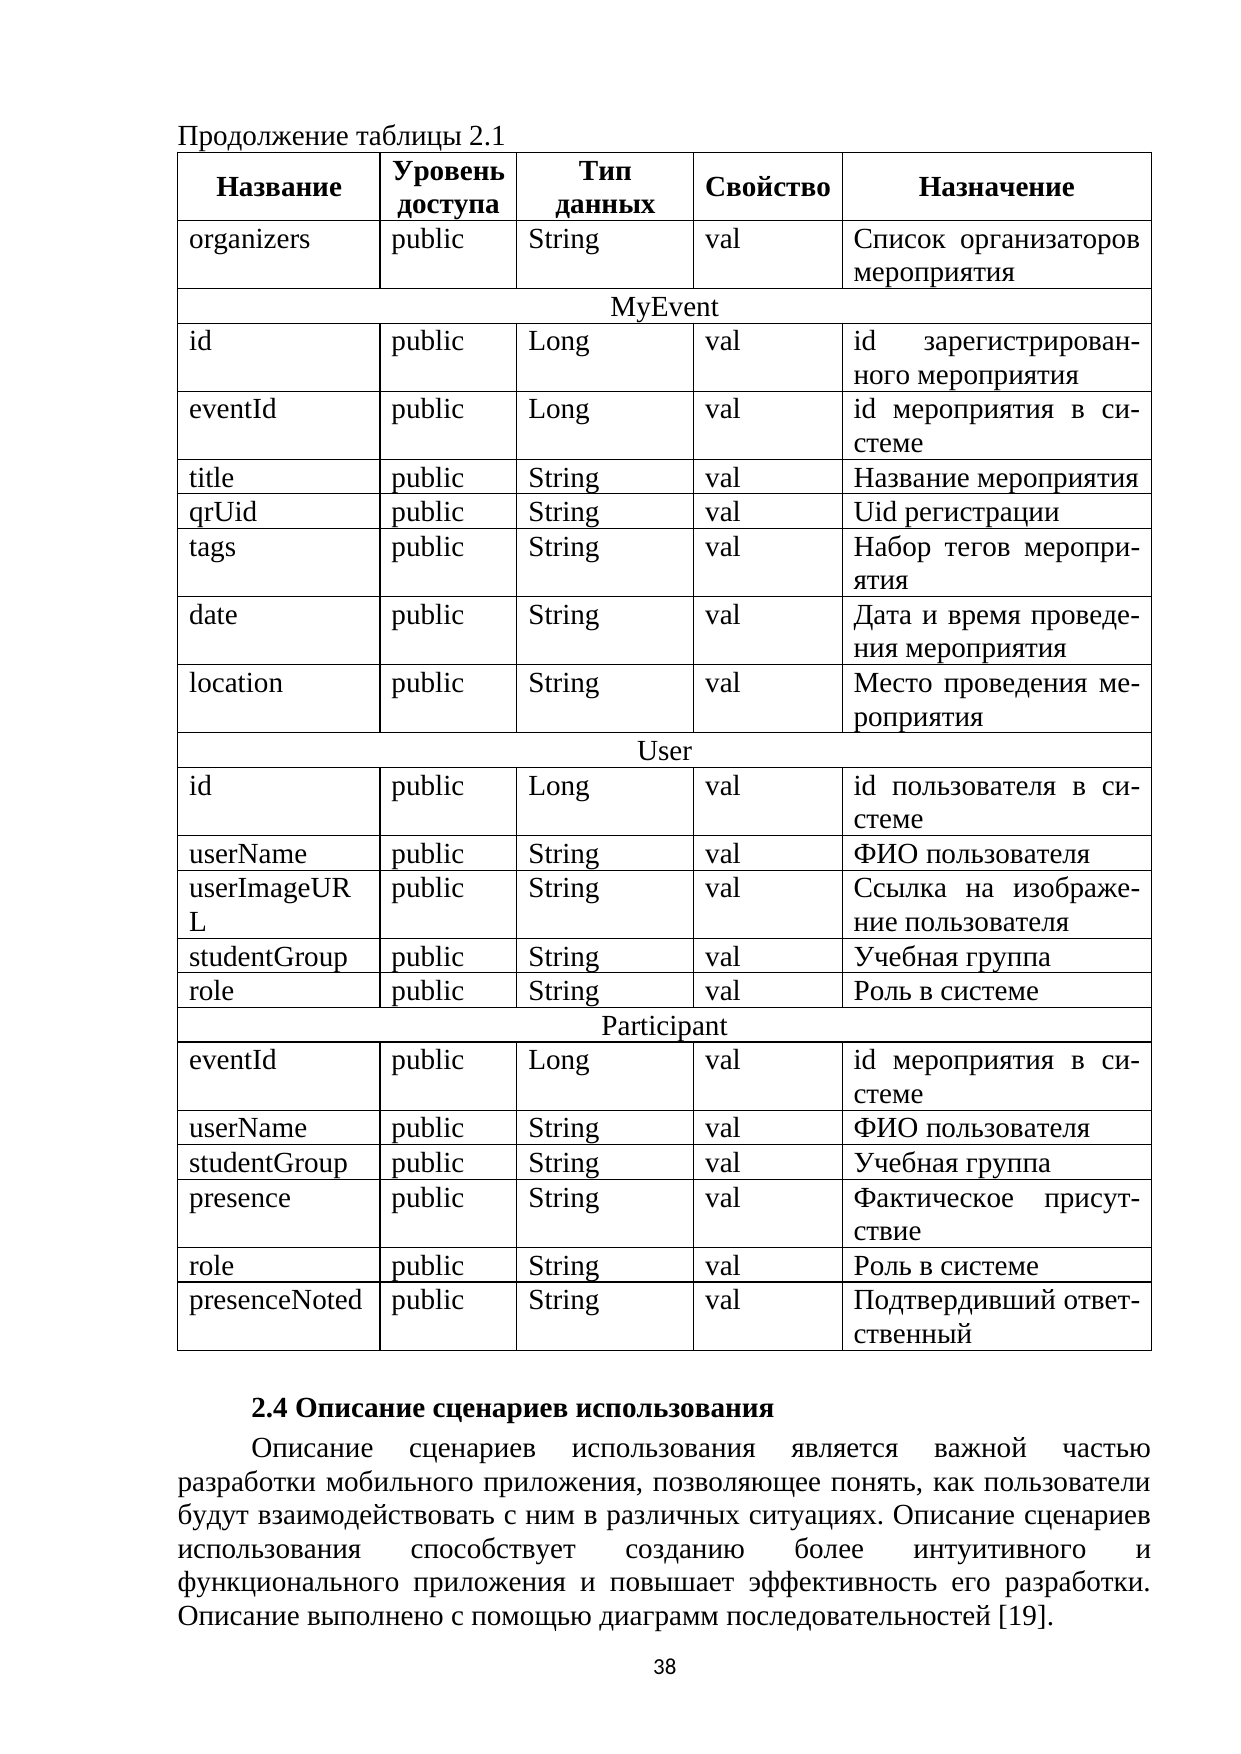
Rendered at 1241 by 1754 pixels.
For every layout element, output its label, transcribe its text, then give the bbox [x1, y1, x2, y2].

table_cell Фактическое присутствие [843, 1180, 1151, 1247]
table_cell val [694, 1043, 842, 1109]
table_cell tags [178, 529, 379, 596]
table_cell val [694, 836, 842, 869]
table_cell public [381, 529, 516, 596]
table_cell String [517, 939, 693, 972]
text Продолжение таблицы 2.1 [177, 118, 1152, 152]
table_header Тип данных [517, 153, 693, 220]
table_cell Long [517, 1043, 693, 1109]
table_cell Список организаторов мероприятия [843, 221, 1151, 288]
table_cell id пользователя в системе [843, 768, 1151, 835]
table_cell val [694, 529, 842, 596]
table_cell String [517, 871, 693, 938]
table_cell qrUid [178, 494, 379, 528]
table_cell public [381, 665, 516, 732]
table_cell String [517, 836, 693, 869]
table_header Название [178, 153, 379, 220]
table_cell public [381, 221, 516, 288]
table_cell organizers [178, 221, 379, 288]
table_cell Participant [178, 1008, 1151, 1041]
text Описание сценариев использования является важной частью разработки мобильного приложения, позволяющее понять, как пользователи будут взаимодействовать с ним в различных ситуациях. Описание сценариев использования способствует созданию более интуитивного и функционального приложения и повышает эффективность его разработки. Описание выполнено с помощью диаграмм последовательностей [19]. [177, 1430, 1152, 1631]
table_header Уровень доступа [381, 153, 516, 220]
table_cell String [517, 494, 693, 528]
table_cell eventId [178, 392, 379, 459]
table_cell String [517, 460, 693, 493]
table_cell Дата и время проведения мероприятия [843, 597, 1151, 664]
table_cell val [694, 597, 842, 664]
table_cell val [694, 460, 842, 493]
table_cell Место проведения мероприятия [843, 665, 1151, 732]
table_cell presenceNoted [178, 1283, 379, 1349]
table_cell Подтвердивший ответственный [843, 1283, 1151, 1349]
table_cell Ссылка на изображение пользователя [843, 871, 1151, 938]
table_cell Название мероприятия [843, 460, 1151, 493]
table_cell id [178, 768, 379, 835]
table_cell public [381, 1248, 516, 1281]
table_cell title [178, 460, 379, 493]
table_cell Роль в системе [843, 1248, 1151, 1281]
table_cell val [694, 1248, 842, 1281]
table_cell Uid регистрации [843, 494, 1151, 528]
table_cell public [381, 1111, 516, 1144]
table_cell Учебная группа [843, 1145, 1151, 1179]
table_cell String [517, 665, 693, 732]
table_cell ФИО пользователя [843, 836, 1151, 869]
table_cell presence [178, 1180, 379, 1247]
table_cell location [178, 665, 379, 732]
table_cell public [381, 1043, 516, 1109]
table_cell String [517, 1111, 693, 1144]
table_cell public [381, 973, 516, 1007]
table_cell val [694, 768, 842, 835]
table_cell val [694, 1283, 842, 1349]
table_cell String [517, 1180, 693, 1247]
table_cell val [694, 973, 842, 1007]
table_cell Набор тегов мероприятия [843, 529, 1151, 596]
table_cell val [694, 871, 842, 938]
table_cell public [381, 392, 516, 459]
table_cell ФИО пользователя [843, 1111, 1151, 1144]
table_cell val [694, 392, 842, 459]
table_cell id мероприятия в системе [843, 392, 1151, 459]
table_cell String [517, 1248, 693, 1281]
table_cell public [381, 494, 516, 528]
table_cell String [517, 597, 693, 664]
table_cell Long [517, 392, 693, 459]
table_cell User [178, 733, 1151, 767]
table_header Свойство [694, 153, 842, 220]
table_cell public [381, 1283, 516, 1349]
table_cell val [694, 1180, 842, 1247]
table_cell val [694, 1111, 842, 1144]
table_cell String [517, 1145, 693, 1179]
table_cell val [694, 221, 842, 288]
table_cell date [178, 597, 379, 664]
table_cell role [178, 973, 379, 1007]
table_cell public [381, 768, 516, 835]
table_cell id [178, 324, 379, 391]
table_cell userImageURL [178, 871, 379, 938]
table_cell Роль в системе [843, 973, 1151, 1007]
table_cell role [178, 1248, 379, 1281]
table_cell Учебная группа [843, 939, 1151, 972]
table_cell public [381, 597, 516, 664]
table_cell eventId [178, 1043, 379, 1109]
table_cell MyEvent [178, 289, 1151, 322]
table_cell public [381, 1180, 516, 1247]
table_cell public [381, 836, 516, 869]
table_cell Long [517, 768, 693, 835]
table_cell public [381, 871, 516, 938]
table_cell public [381, 324, 516, 391]
table_cell val [694, 665, 842, 732]
table_cell id зарегистрированного мероприятия [843, 324, 1151, 391]
table_cell userName [178, 836, 379, 869]
table_cell Long [517, 324, 693, 391]
table_cell public [381, 460, 516, 493]
table_cell val [694, 324, 842, 391]
table_cell userName [178, 1111, 379, 1144]
table_cell studentGroup [178, 939, 379, 972]
table_cell public [381, 939, 516, 972]
table_cell String [517, 221, 693, 288]
table_cell studentGroup [178, 1145, 379, 1179]
table_cell public [381, 1145, 516, 1179]
table_cell val [694, 1145, 842, 1179]
table_cell id мероприятия в системе [843, 1043, 1151, 1109]
table_cell val [694, 939, 842, 972]
table_cell val [694, 494, 842, 528]
table_cell String [517, 1283, 693, 1349]
text 2.4 Описание сценариев использования [177, 1390, 1152, 1424]
table_cell String [517, 973, 693, 1007]
table_cell String [517, 529, 693, 596]
table_header Назначение [843, 153, 1151, 220]
